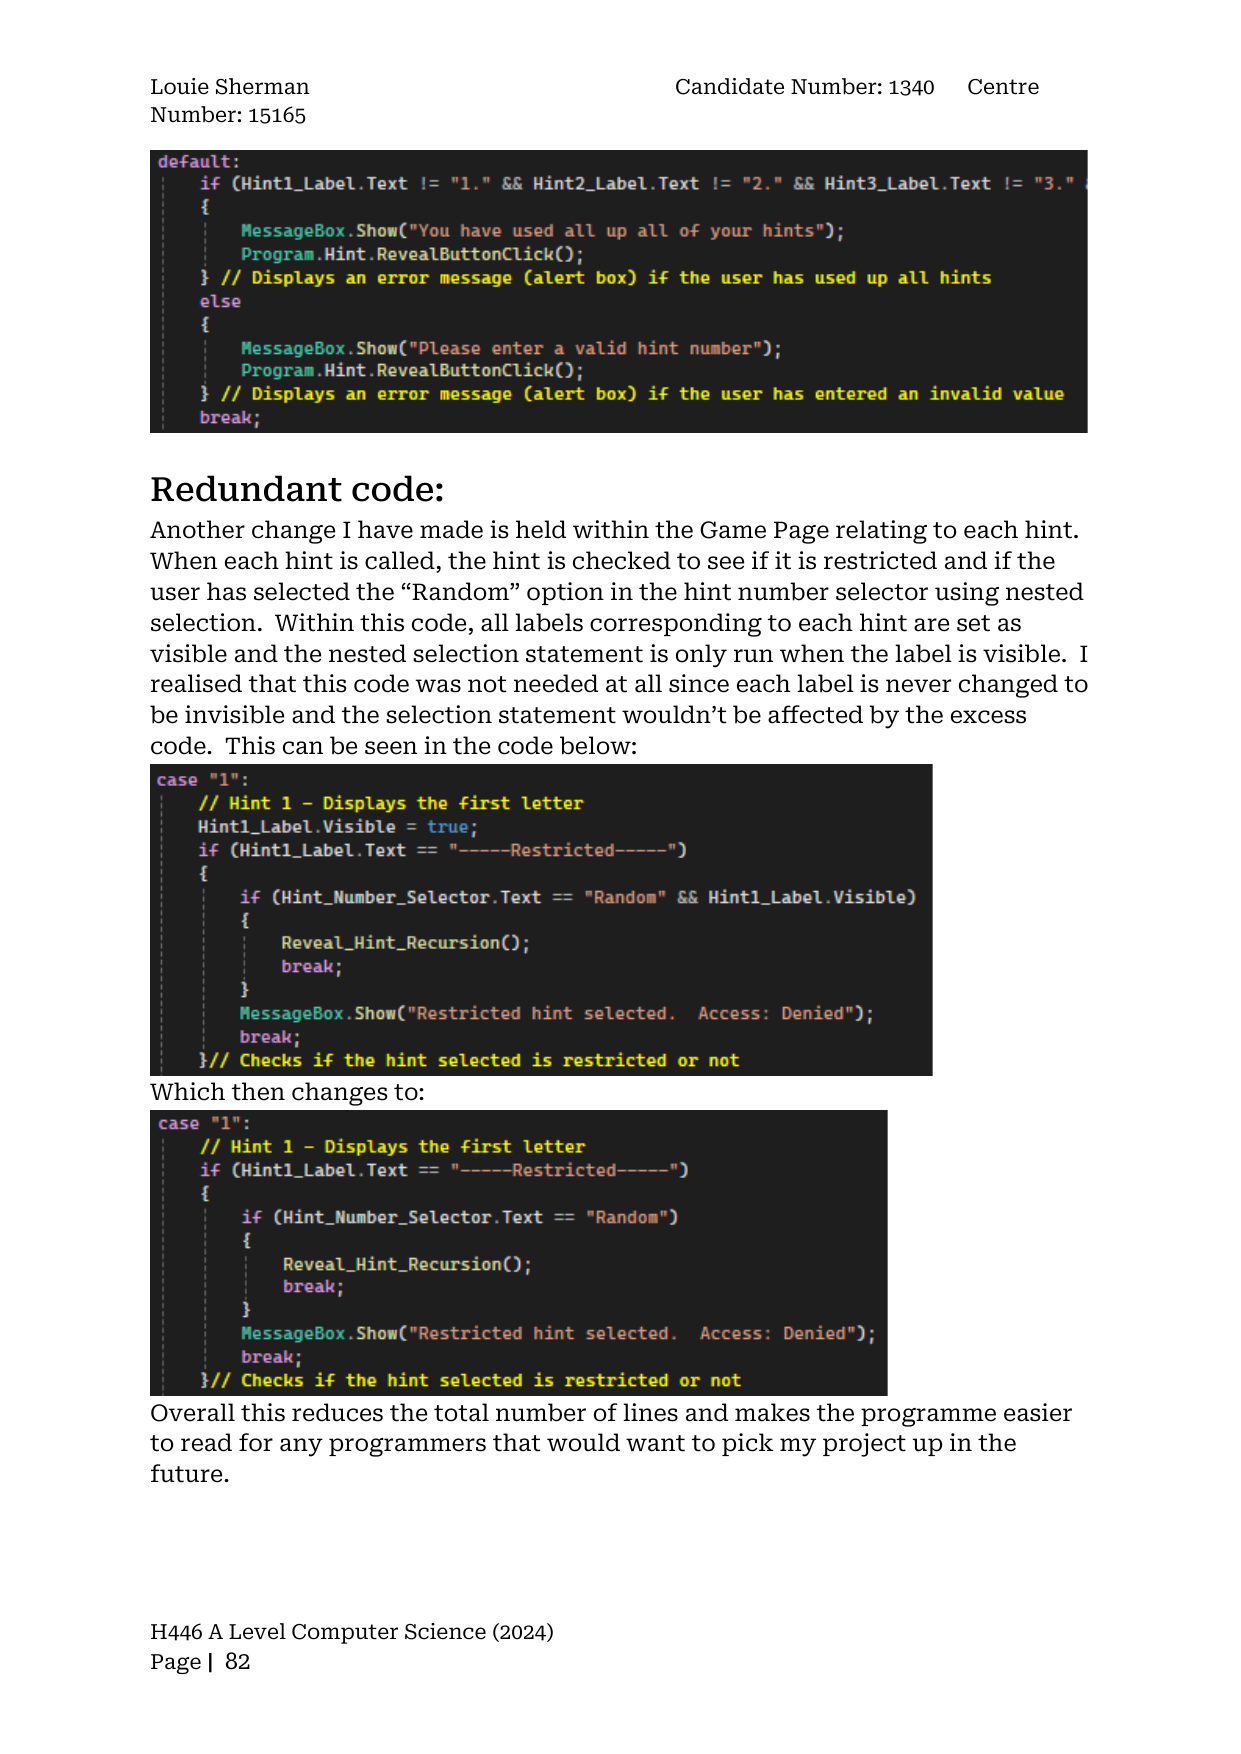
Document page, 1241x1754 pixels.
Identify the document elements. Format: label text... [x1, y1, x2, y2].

picture [150, 764, 933, 1076]
text Overall this reduces the total number of lines and makes the programme easier to read for any programmers that would want to pick my project up in the future. [150, 1400, 1090, 1488]
text Which then changes to: [150, 1079, 1090, 1106]
subtitle Redundant code: [150, 470, 1090, 509]
text Another change I have made is held within the Game Page relating to each hint. When each hint is called, the hint is checked to see if it is restricted and if the user has selected the “Random” option in the hint number selector using nested selection. Within this code, all labels corresponding to each hint are set as visible and the nested selection statement is only run when the label is visible. I realised that this code was not needed at all since each label is never changed to be invisible and the selection statement wouldn’t be affected by the excess code. This can be seen in the code below: [150, 517, 1090, 760]
picture [150, 1110, 888, 1396]
picture [150, 150, 1088, 433]
